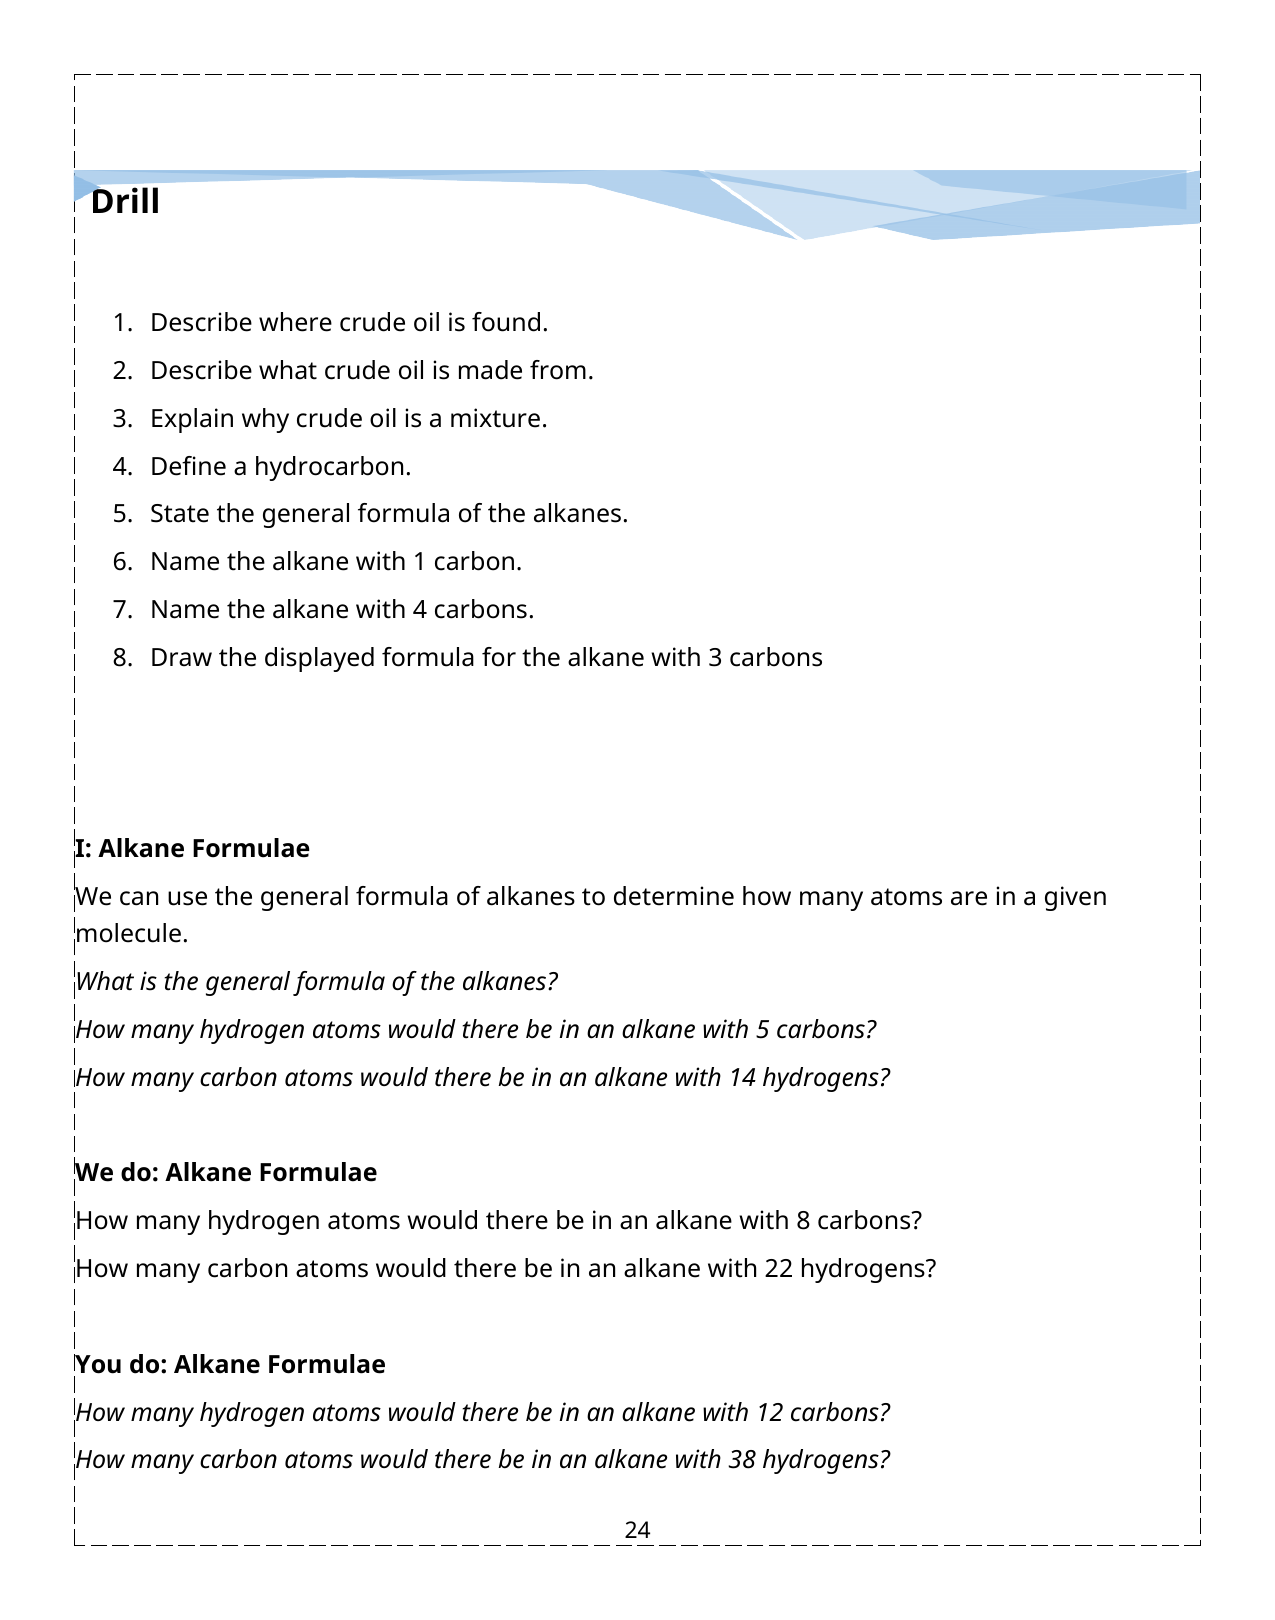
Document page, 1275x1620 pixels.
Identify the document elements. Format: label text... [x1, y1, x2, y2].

subtitle How many carbon atoms would there be in an alkane with 14 hydrogens? [75, 1059, 1200, 1093]
subtitle How many carbon atoms would there be in an alkane with 22 hydrogens? [75, 1251, 1200, 1285]
subtitle I: Alkane Formulae [75, 831, 1200, 865]
picture [73, 170, 1200, 240]
subtitle Name the alkane with 1 carbon. [112, 544, 1200, 578]
subtitle We can use the general formula of alkanes to determine how many atoms are in a given molecule. [75, 879, 1200, 950]
subtitle We do: Alkane Formulae [75, 1155, 1200, 1189]
subtitle What is the general formula of the alkanes? [75, 964, 1200, 998]
subtitle Explain why crude oil is a mixture. [112, 401, 1200, 434]
subtitle How many hydrogen atoms would there be in an alkane with 8 carbons? [75, 1203, 1200, 1237]
subtitle How many hydrogen atoms would there be in an alkane with 12 carbons? [75, 1394, 1200, 1428]
subtitle Draw the displayed formula for the alkane with 3 carbons [112, 639, 1200, 674]
subtitle How many carbon atoms would there be in an alkane with 38 hydrogens? [75, 1442, 1200, 1476]
subtitle State the general formula of the alkanes. [112, 496, 1200, 530]
subtitle You do: Alkane Formulae [75, 1346, 1200, 1380]
subtitle Name the alkane with 4 carbons. [112, 592, 1200, 626]
subtitle Describe what crude oil is made from. [112, 353, 1200, 387]
subtitle Describe where crude oil is found. [112, 305, 1200, 339]
subtitle Define a hydrocarbon. [112, 448, 1200, 482]
subtitle How many hydrogen atoms would there be in an alkane with 5 carbons? [75, 1012, 1200, 1046]
